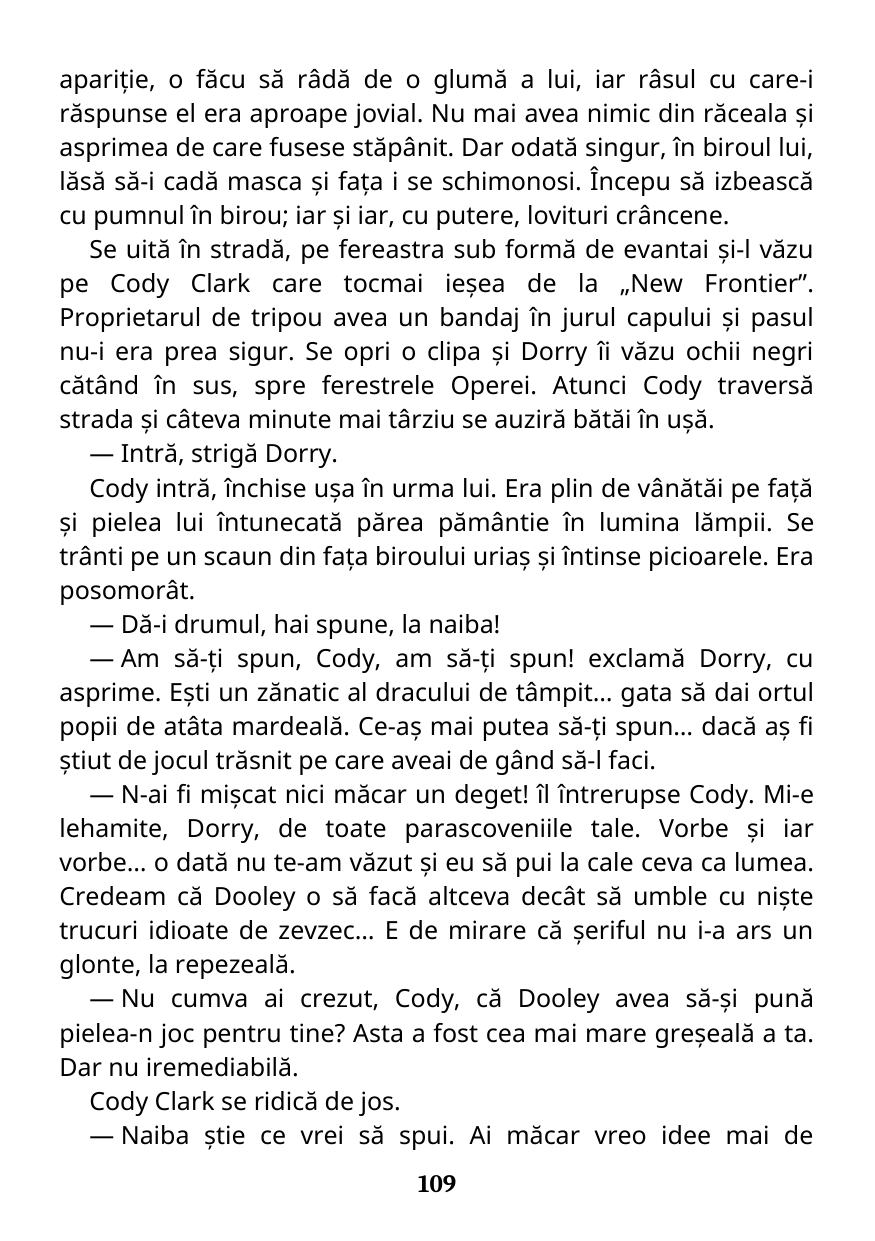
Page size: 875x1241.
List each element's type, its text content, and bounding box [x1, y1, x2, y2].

text Cody Clark se ridică de jos. [59, 1083, 815, 1117]
text — Am să-ţi spun, Cody, am să-ţi spun! exclamă Dorry, cu asprime. Eşti un zănatic al dracului de tâmpit… gata să dai ortul popii de atâta mardeală. Ce-aş mai putea să-ţi spun… dacă aş fi ştiut de jocul trăsnit pe care aveai de gând să-l faci. [59, 641, 815, 777]
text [59, 61, 815, 232]
text — Dă-i drumul, hai spune, la naiba! [59, 606, 815, 641]
text Cody intră, închise uşa în urma lui. Era plin de vânătăi pe faţă şi pielea lui întunecată părea pământie în lumina lămpii. Se trânti pe un scaun din faţa biroului uriaş şi întinse picioarele. Era posomorât. [59, 470, 815, 606]
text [59, 1117, 815, 1151]
text — Intră, strigă Dorry. [59, 436, 815, 470]
text Se uită în stradă, pe fereastra sub formă de evantai şi-l văzu pe Cody Clark care tocmai ieşea de la „New Frontier”. Proprietarul de tripou avea un bandaj în jurul capului şi pasul nu-i era prea sigur. Se opri o clipa şi Dorry îi văzu ochii negri cătând în sus, spre ferestrele Operei. Atunci Cody traversă strada şi câteva minute mai târziu se auziră bătăi în uşă. [59, 232, 815, 436]
text — Nu cumva ai crezut, Cody, că Dooley avea să-şi pună pielea-n joc pentru tine? Asta a fost cea mai mare greşeală a ta. Dar nu iremediabilă. [59, 981, 815, 1083]
text — N-ai fi mişcat nici măcar un deget! îl întrerupse Cody. Mi-e lehamite, Dorry, de toate parascoveniile tale. Vorbe şi iar vorbe… o dată nu te-am văzut şi eu să pui la cale ceva ca lumea. Credeam că Dooley o să facă altceva decât să umble cu nişte trucuri idioate de zevzec… E de mirare că şeriful nu i-a ars un glonte, la repezeală. [59, 777, 815, 981]
